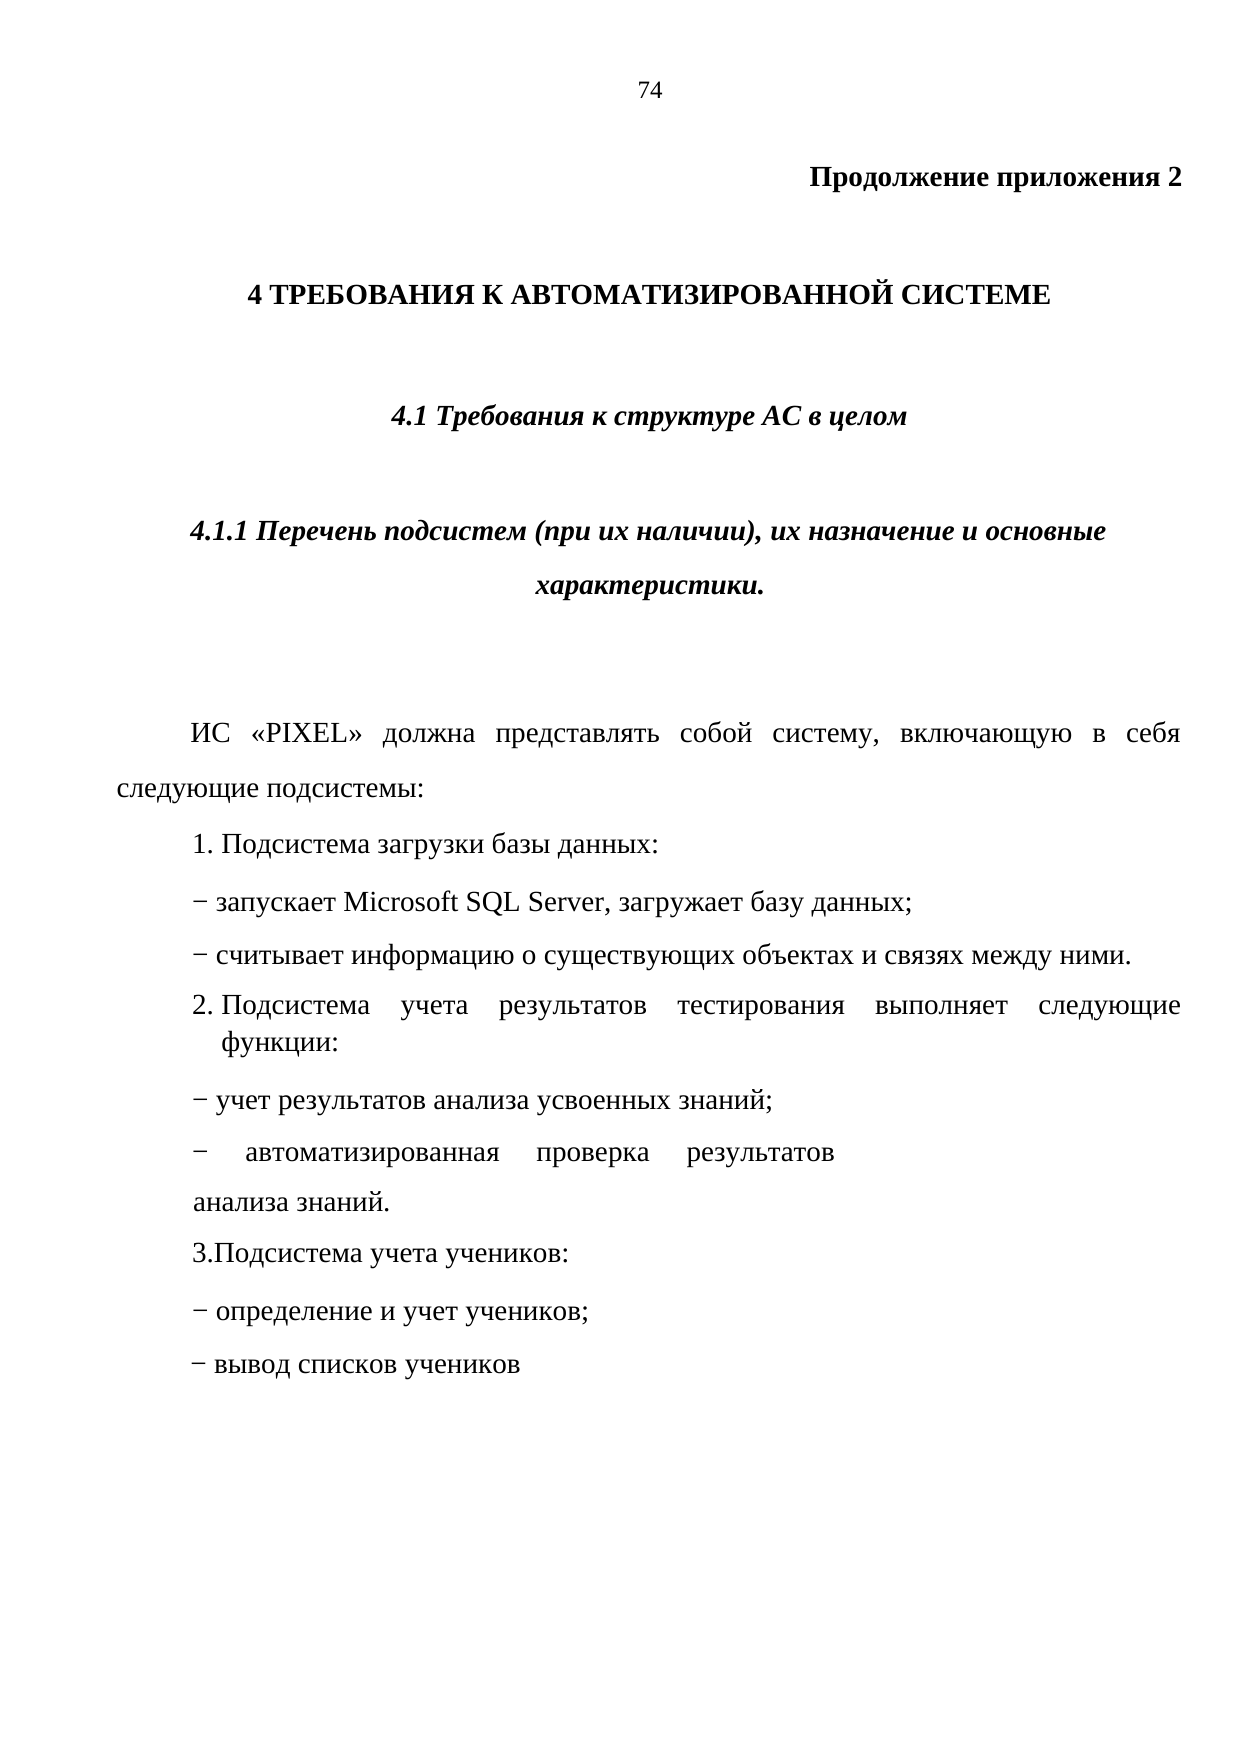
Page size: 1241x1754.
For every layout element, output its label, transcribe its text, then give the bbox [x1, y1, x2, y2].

text Продолжение приложения 2 [118, 159, 1182, 192]
text − определение и учет учеников; [192, 1293, 1181, 1327]
text 3.Подсистема учета учеников: [192, 1235, 1181, 1269]
text 4.1.1 Перечень подсистем (при их наличии), их назначение и основные характеристики. [120, 513, 1179, 601]
list Подсистема учета результатов тестирования выполняет следующие функции: [192, 987, 1181, 1058]
text − запускает Microsoft SQL Server, загружает базу данных; [192, 884, 1181, 918]
text − вывод списков учеников [116, 1346, 1181, 1379]
text ИС «PIXEL» должна представлять собой систему, включающую в себя следующие подсистемы: [116, 716, 1181, 804]
subtitle 4.1 Требования к структуре АС в целом [120, 398, 1179, 432]
list Подсистема загрузки базы данных: [192, 826, 1181, 860]
subtitle 4 ТРЕБОВАНИЯ К АВТОМАТИЗИРОВАННОЙ СИСТЕМЕ [118, 277, 1181, 311]
text − считывает информацию о существующих объектах и связях между ними. [192, 937, 1181, 971]
text − учет результатов анализа усвоенных знаний; [192, 1082, 1181, 1115]
text − автоматизированная проверка результатов анализа знаний. [192, 1134, 835, 1218]
